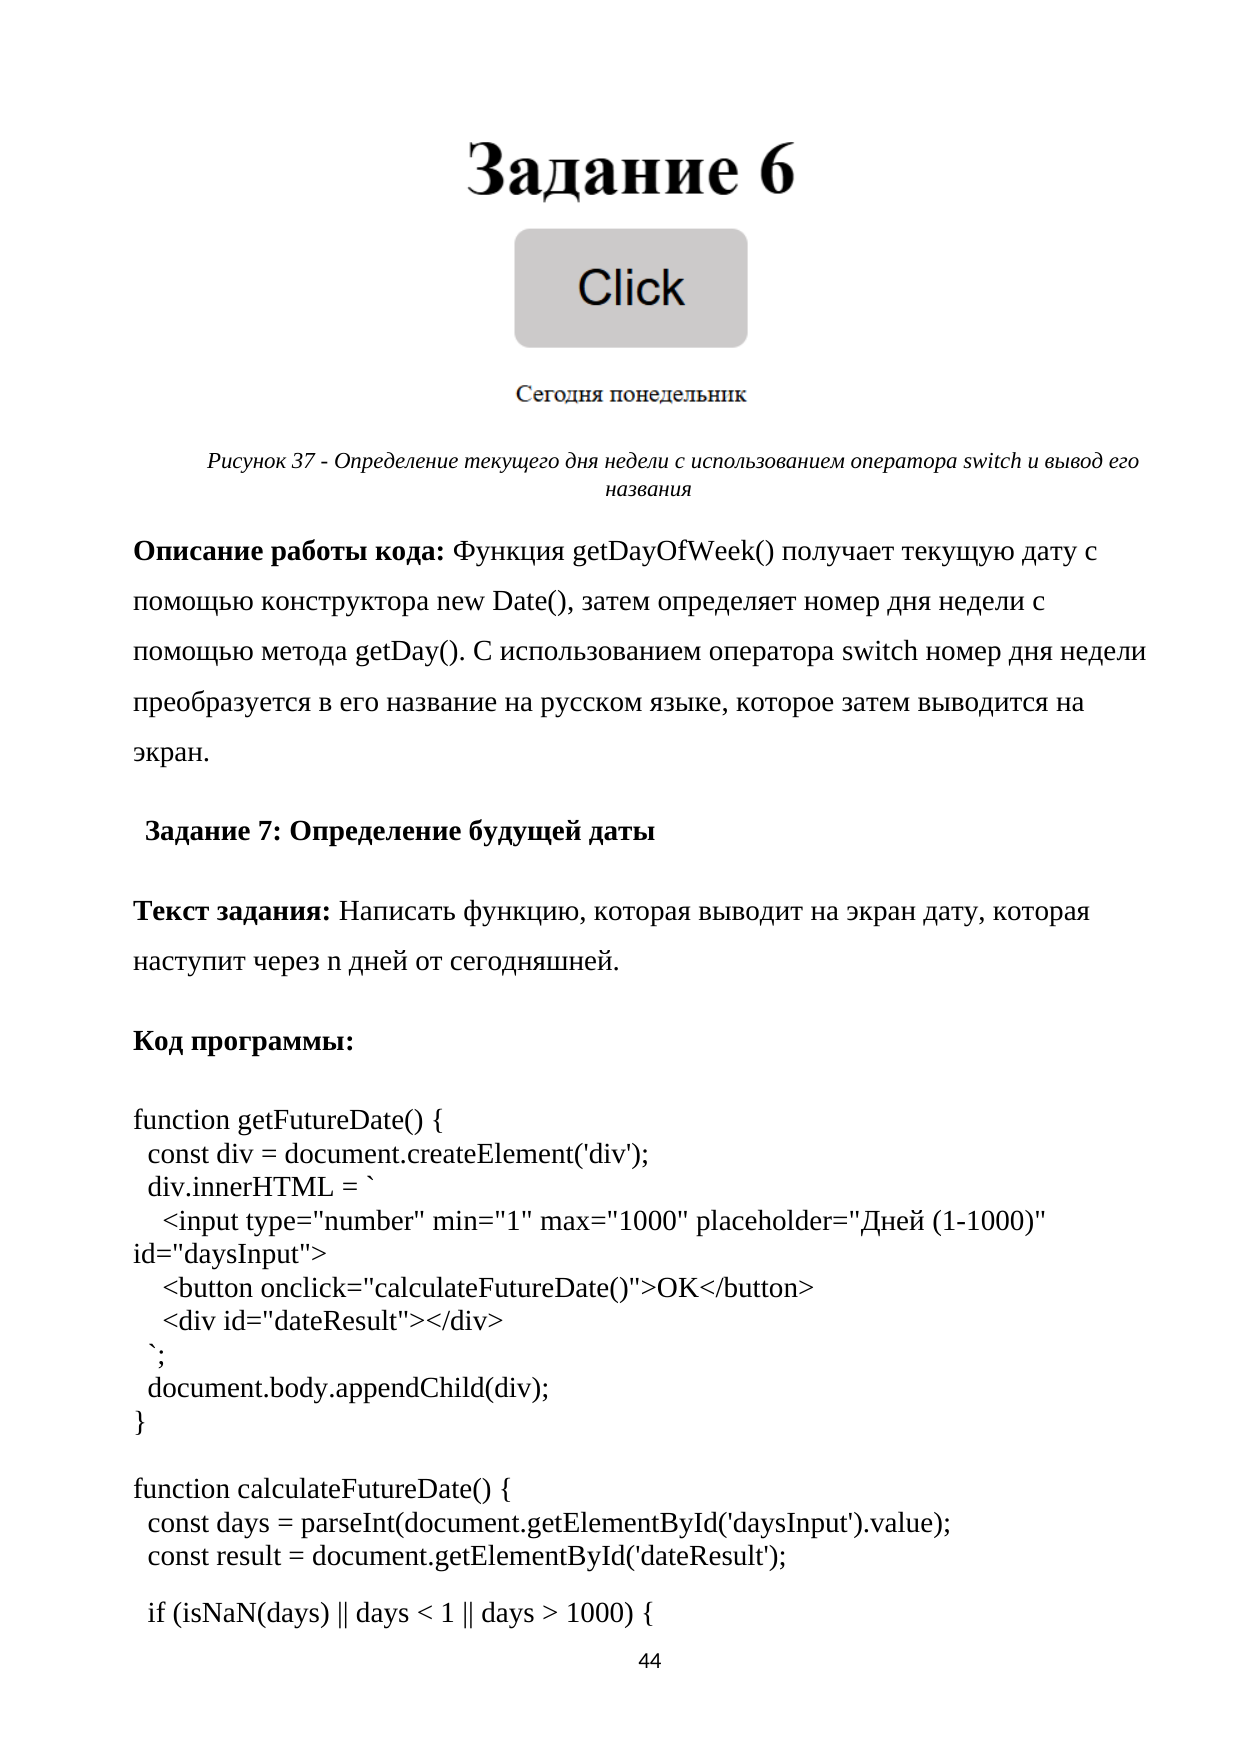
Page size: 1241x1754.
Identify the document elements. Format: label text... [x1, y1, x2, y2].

text } [133, 1404, 1166, 1438]
text Текст задания: Написать функцию, которая выводит на экран дату, которая наступит через n дней от сегодняшней. [133, 893, 1166, 977]
picture [462, 116, 838, 418]
text <input type="number" min="1" max="1000" placeholder="Дней (1-1000)" id="daysInput"> [133, 1203, 1166, 1270]
text const result = document.getElementById('dateResult'); [133, 1538, 1166, 1572]
text <button onclick="calculateFutureDate()">OK</button> [133, 1270, 1166, 1303]
text const days = parseInt(document.getElementById('daysInput').value); [133, 1505, 1166, 1538]
text document.body.appendChild(div); [133, 1371, 1166, 1404]
text Задание 7: Определение будущей даты [144, 813, 1155, 847]
text Рисунок 37 - Определение текущего дня недели с использованием оператора switch и вывод его названия [133, 418, 1166, 501]
text const div = document.createElement('div'); [133, 1136, 1166, 1169]
text function calculateFutureDate() { [133, 1471, 1166, 1505]
text div.innerHTML = ` [133, 1169, 1166, 1203]
text Описание работы кода: Функция getDayOfWeek() получает текущую дату с помощью конструктора new Date(), затем определяет номер дня недели с помощью метода getDay(). С использованием оператора switch номер дня недели преобразуется в его название на русском языке, которое затем выводится на экран. [133, 533, 1166, 767]
text `; [133, 1337, 1166, 1371]
text Код программы: [133, 1023, 1166, 1056]
text if (isNaN(days) || days < 1 || days > 1000) { [133, 1595, 1166, 1629]
text <div id="dateResult"></div> [133, 1303, 1166, 1337]
text function getFutureDate() { [133, 1102, 1166, 1136]
